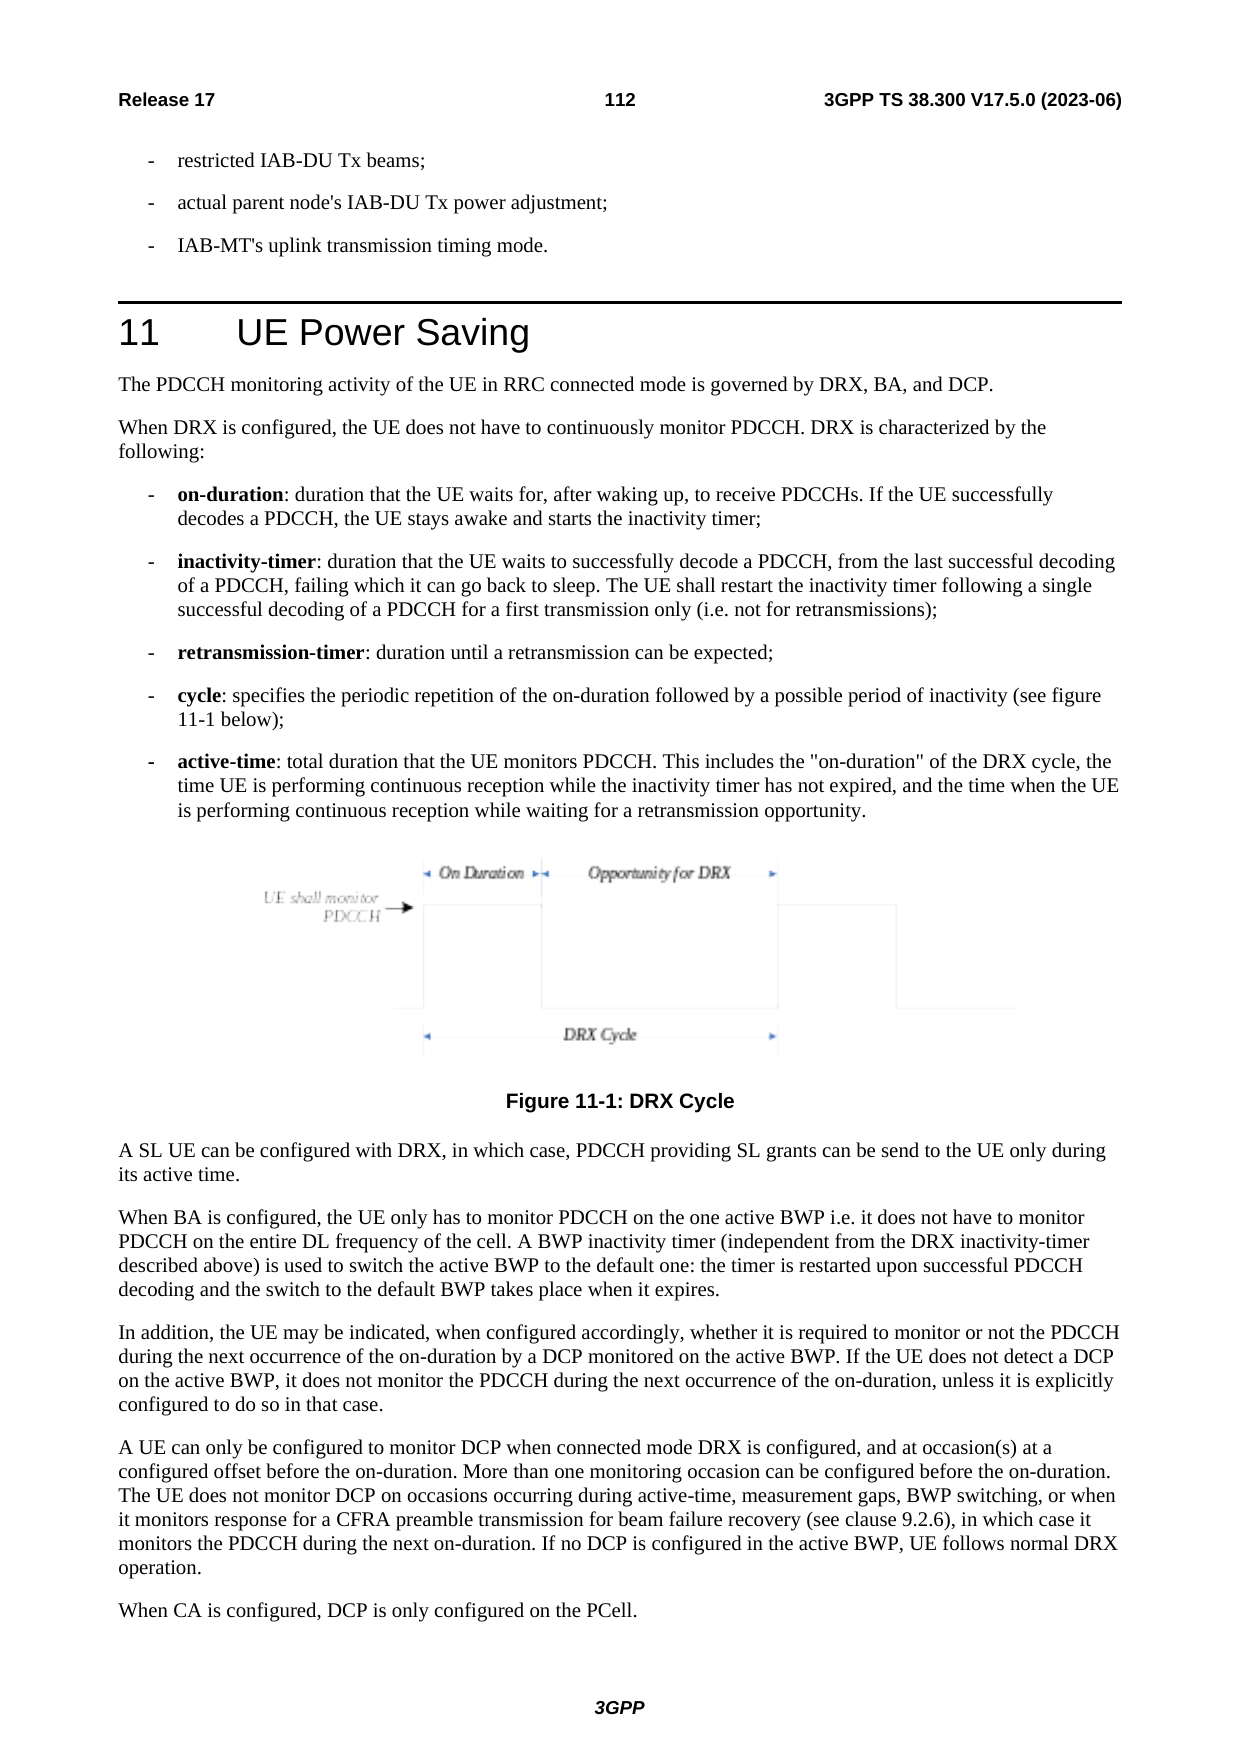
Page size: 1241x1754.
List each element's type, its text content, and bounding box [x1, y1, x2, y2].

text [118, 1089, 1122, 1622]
text - cycle: specifies the periodic repetition of the on-duration followed by a possible period of inactivity (see figure 11-1 below); [148, 682, 1122, 731]
text The PDCCH monitoring activity of the UE in RRC connected mode is governed by DRX, BA, and DCP. [118, 372, 1122, 396]
text - retransmission-timer: duration until a retransmission can be expected; [148, 640, 1122, 664]
text - active-time: total duration that the UE monitors PDCCH. This includes the "on-duration" of the DRX cycle, the time UE is performing continuous reception while the inactivity timer has not expired, and the time when the UE is performing continuous reception while waiting for a retransmission opportunity. [148, 749, 1122, 822]
text - restricted IAB-DU Tx beams; [148, 147, 1122, 172]
text - inactivity-timer: duration that the UE waits to successfully decode a PDCCH, from the last successful decoding of a PDCCH, failing which it can go back to sleep. The UE shall restart the inactivity timer following a single successful decoding of a PDCCH for a first transmission only (i.e. not for retransmissions); [148, 549, 1122, 621]
subtitle 11 UE Power Saving [118, 304, 1122, 353]
text - IAB-MT's uplink transmission timing mode. [148, 233, 1122, 257]
text When DRX is configured, the UE does not have to continuously monitor PDCCH. DRX is characterized by the following: [118, 415, 1122, 463]
text - actual parent node's IAB-DU Tx power adjustment; [148, 190, 1122, 214]
text - on-duration: duration that the UE waits for, after waking up, to receive PDCCHs. If the UE successfully decodes a PDCCH, the UE stays awake and starts the inactivity timer; [148, 482, 1122, 530]
